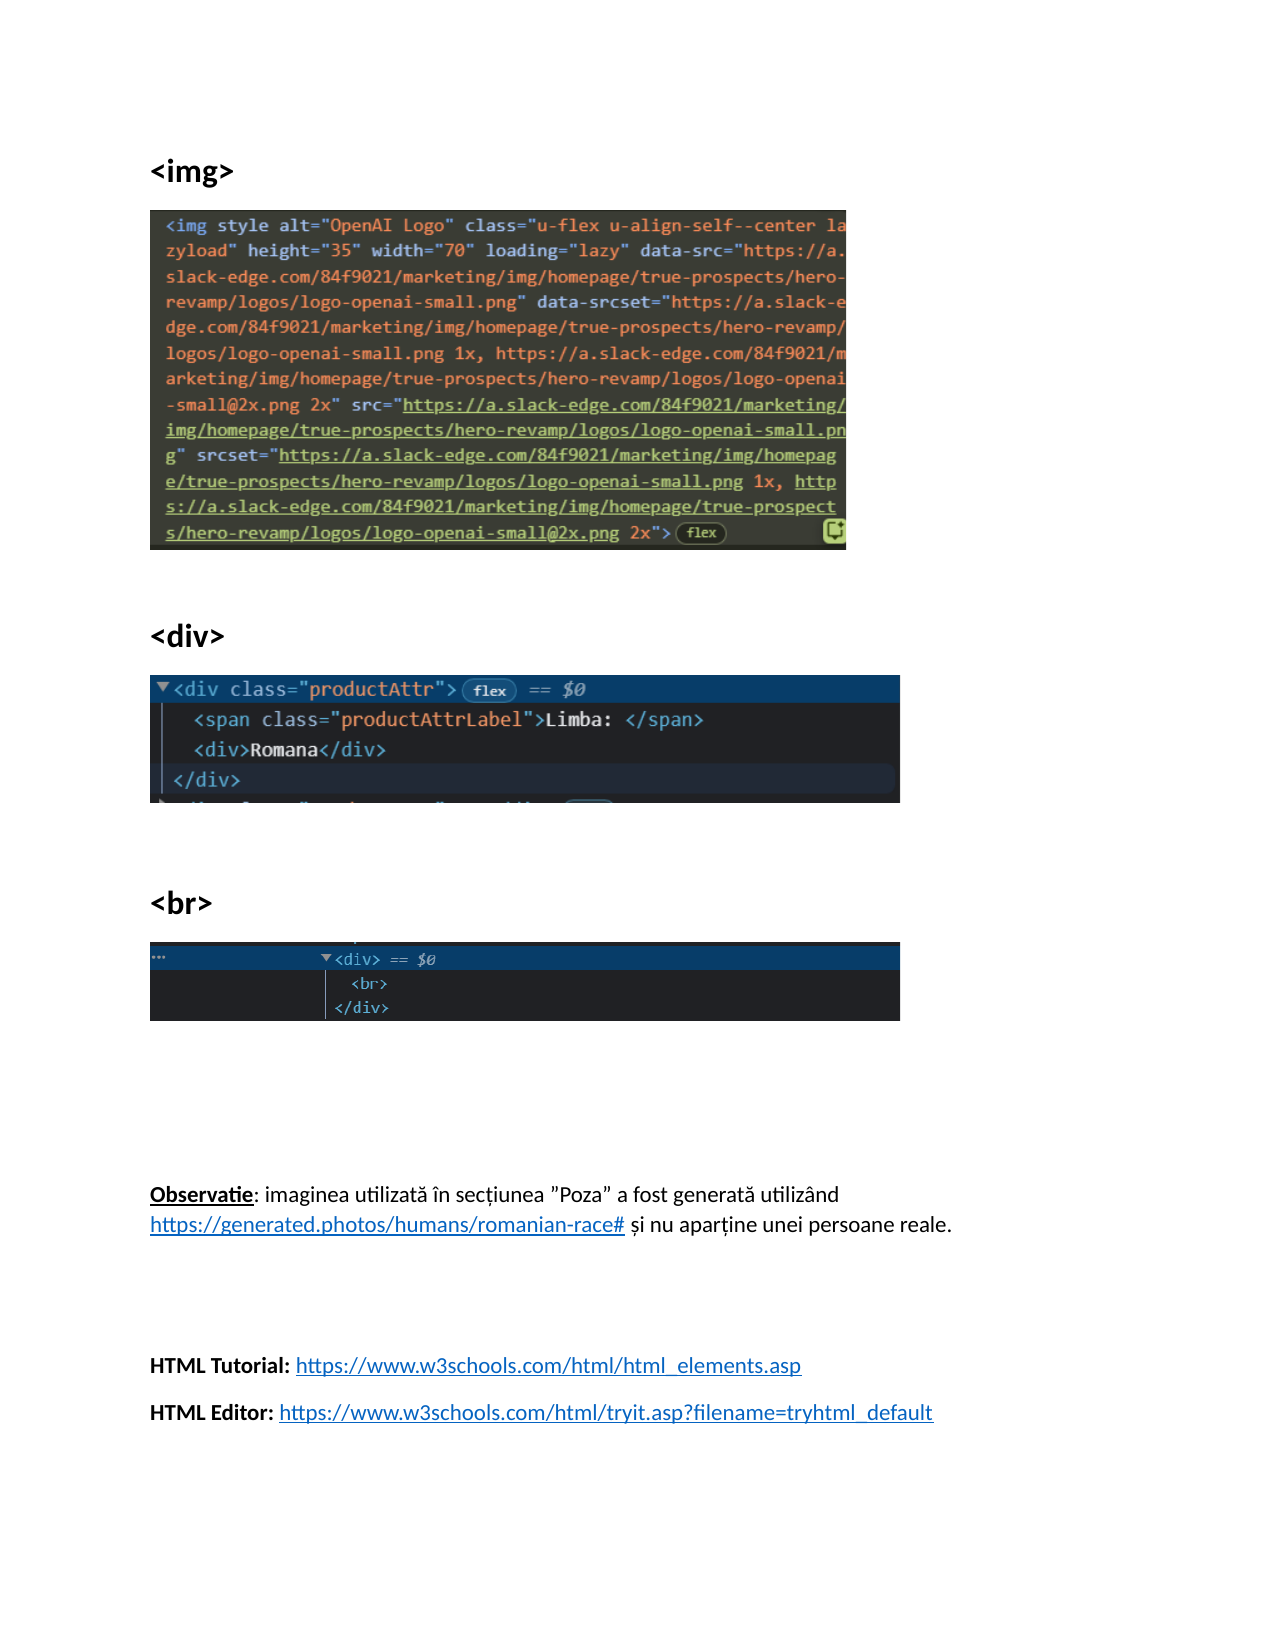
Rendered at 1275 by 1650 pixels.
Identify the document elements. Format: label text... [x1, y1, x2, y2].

text Observatie: imaginea utilizată în secțiunea ”Poza” a fost generată utilizând https://generated.photos/humans/romanian-race# și nu aparține unei persoane reale. [150, 1180, 1125, 1238]
text HTML Tutorial: https://www.w3schools.com/html/html_elements.asp [150, 1351, 1125, 1379]
text HTML Editor: https://www.w3schools.com/html/tryit.asp?filename=tryhtml_default [150, 1398, 1125, 1426]
picture [150, 210, 847, 550]
picture [150, 942, 901, 1021]
picture [150, 675, 901, 803]
text <img> [150, 150, 1125, 191]
text <div> [150, 615, 1125, 656]
text <br> [150, 882, 1125, 922]
